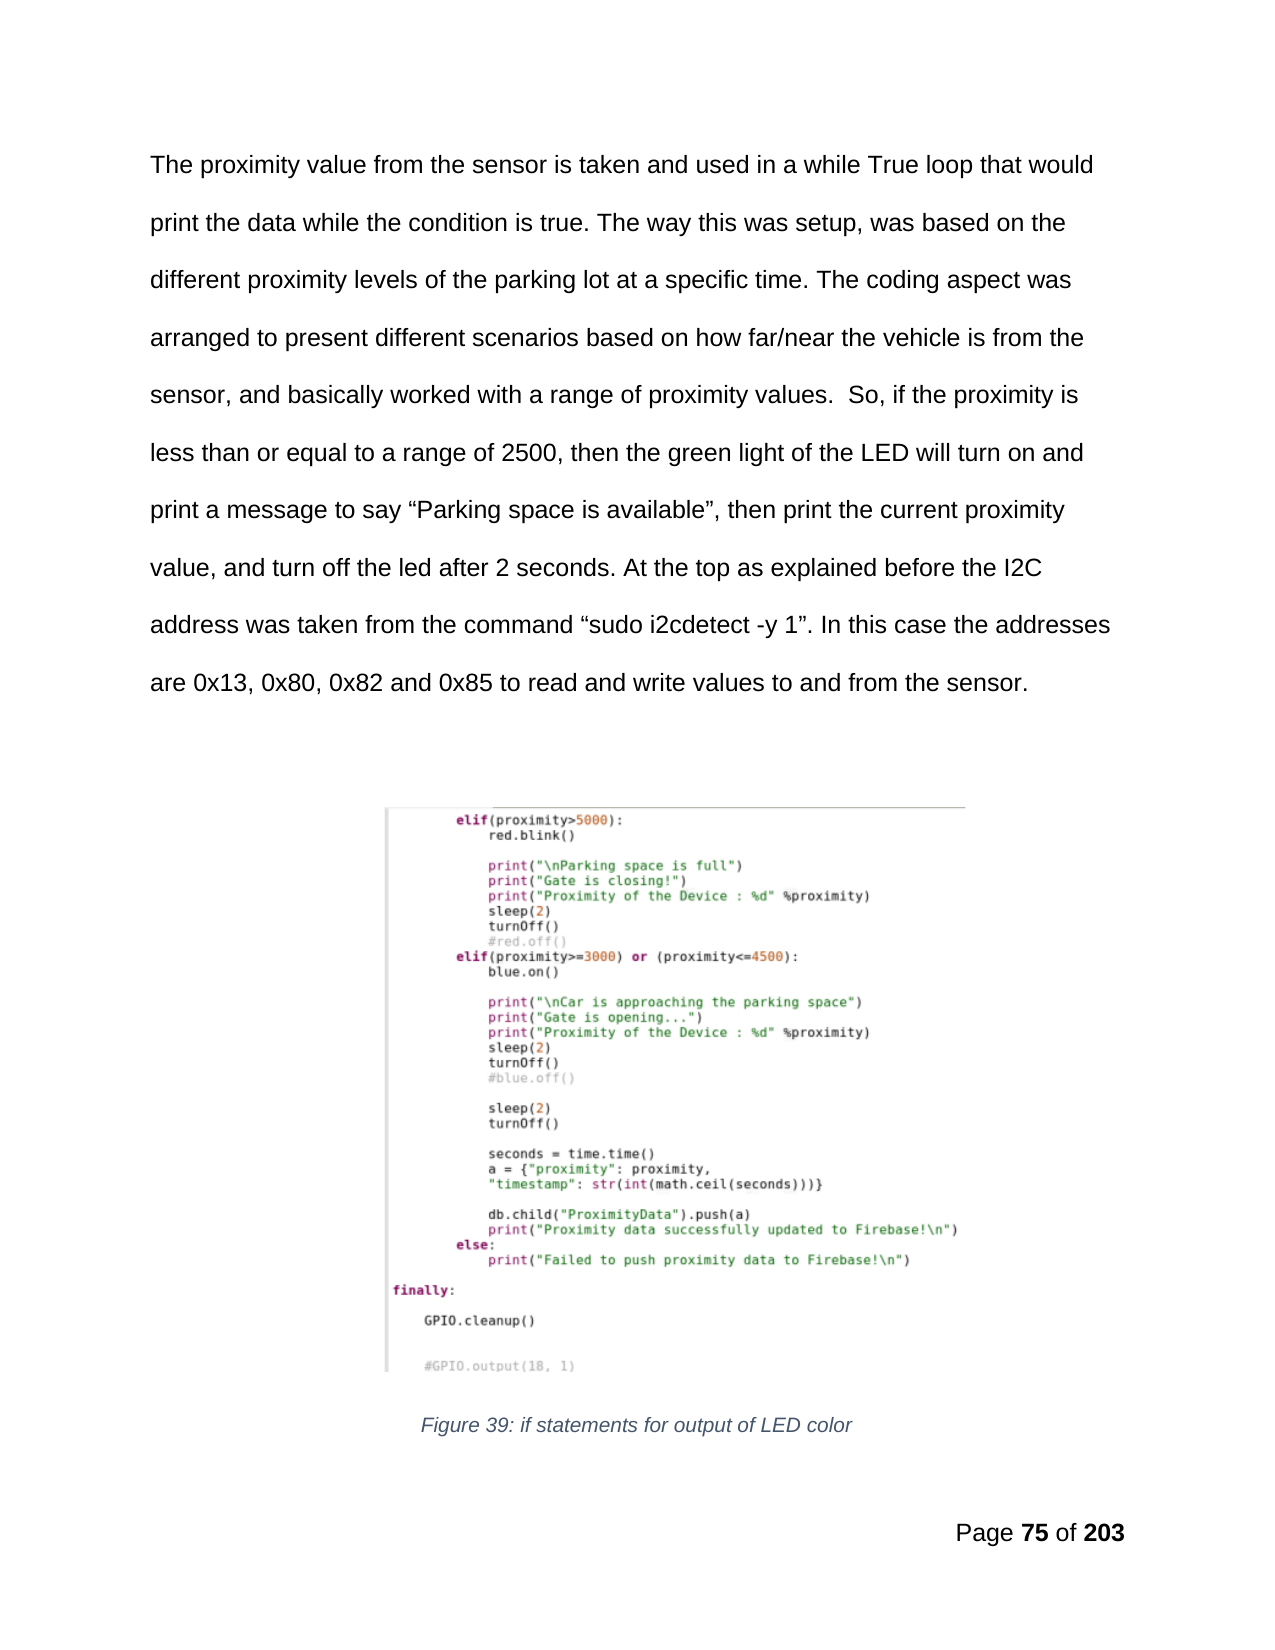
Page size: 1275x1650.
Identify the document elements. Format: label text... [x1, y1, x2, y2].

text The proximity value from the sensor is taken and used in a while True loop that would print the data while the condition is true. The way this was setup, was based on the different proximity levels of the parking lot at a specific time. The coding aspect was arranged to present different scenarios based on how far/near the vehicle is from the sensor, and basically worked with a range of proximity values. So, if the proximity is less than or equal to a range of 2500, then the green light of the LED will turn on and print a message to say “Parking space is available”, then print the current proximity value, and turn off the led after 2 seconds. At the top as explained before the I2C address was taken from the command “sudo i2cdetect -y 1”. In this case the addresses are 0x13, 0x80, 0x82 and 0x85 to read and write values to and from the sensor. [150, 150, 1125, 696]
text Figure 39: if statements for output of LED color [150, 1413, 1125, 1437]
picture [384, 807, 966, 1372]
